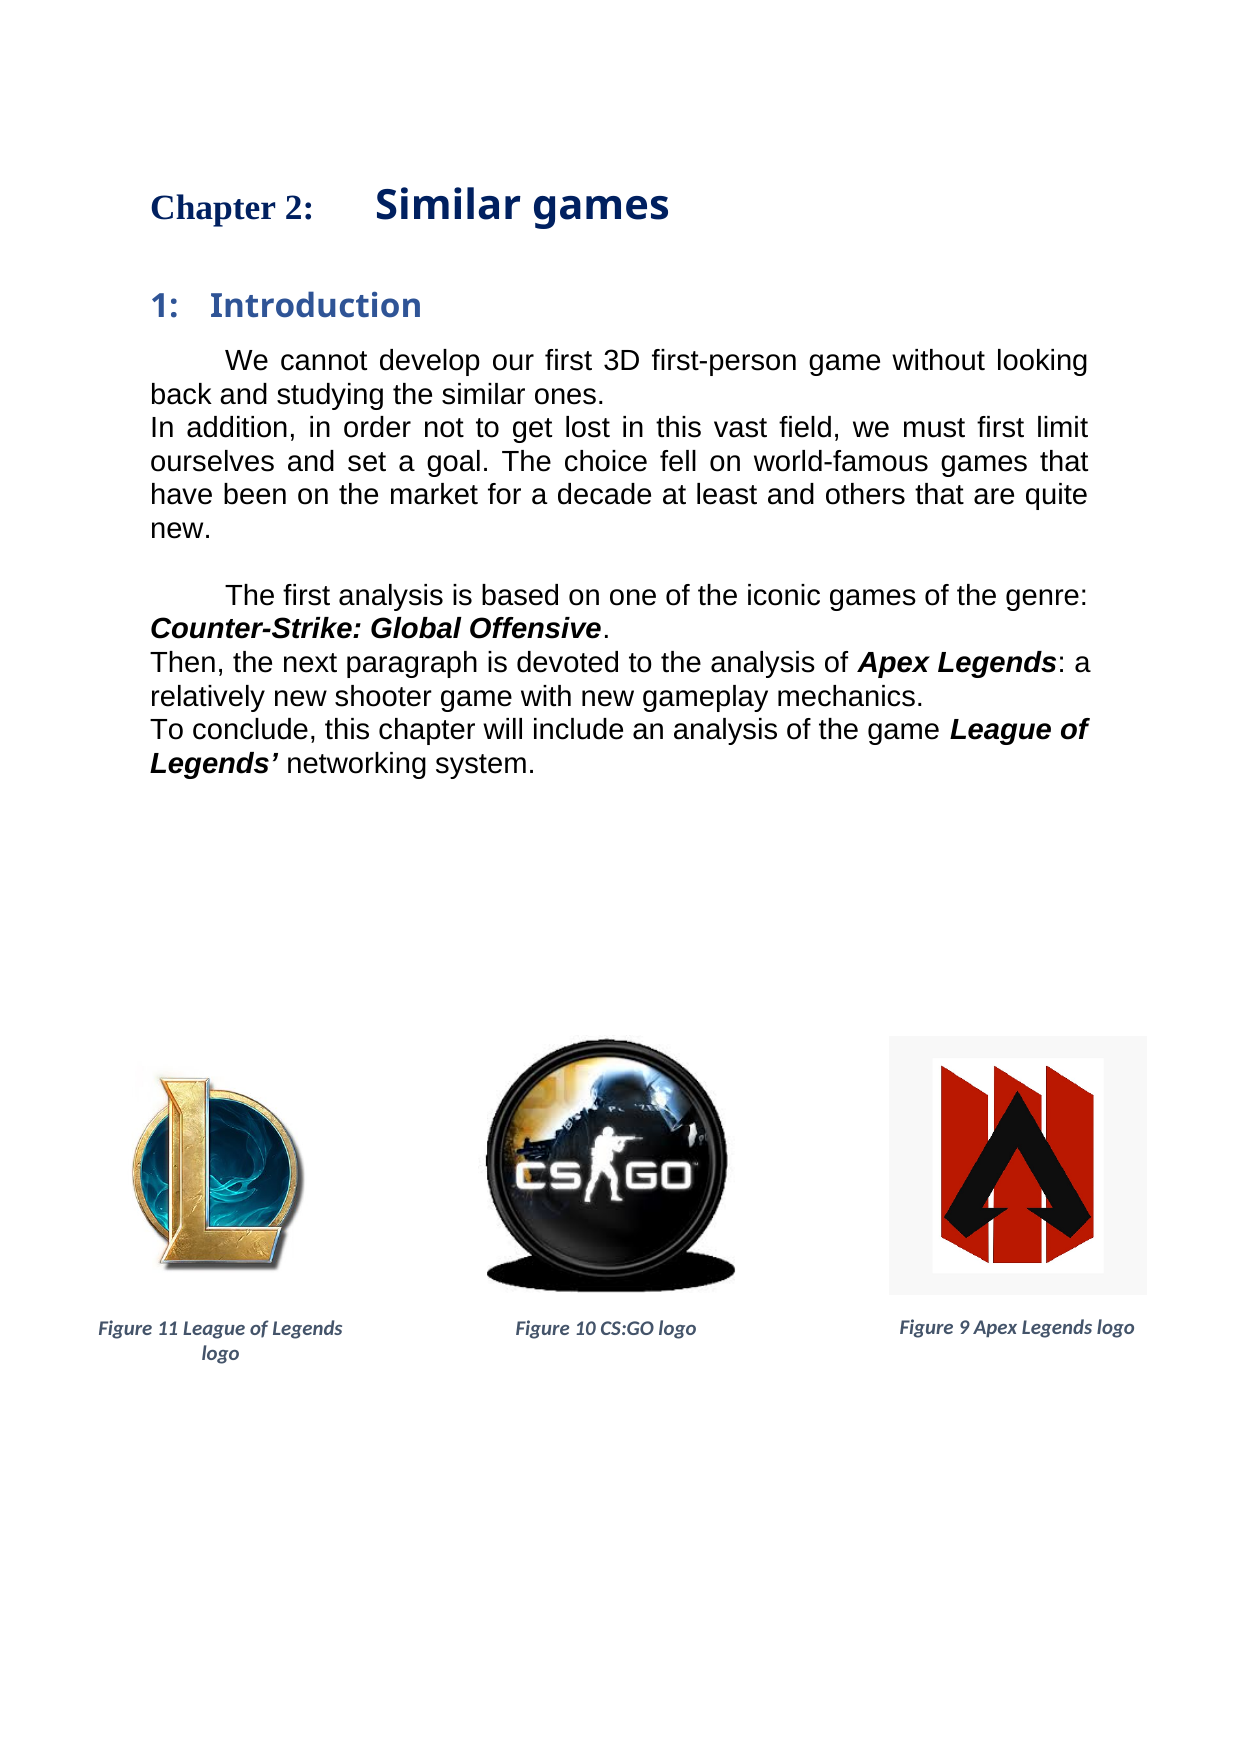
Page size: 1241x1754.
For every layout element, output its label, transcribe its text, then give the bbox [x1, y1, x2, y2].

subtitle Introduction [150, 282, 1090, 327]
text To conclude, this chapter will include an analysis of the game League of Legends’ networking system. [150, 712, 1090, 779]
picture [478, 1035, 736, 1294]
picture [889, 1036, 1147, 1295]
text Then, the next paragraph is devoted to the analysis of Apex Legends: a relatively new shooter game with new gameplay mechanics. [150, 645, 1090, 712]
picture [90, 1046, 349, 1304]
text In addition, in order not to get lost in this vast field, we must first limit ourselves and set a goal. The choice fell on world-famous games that have been on the market for a decade at least and others that are quite new. [150, 410, 1090, 544]
subtitle Similar games [150, 175, 1090, 232]
text The first analysis is based on one of the iconic games of the genre: Counter-Strike: Global Offensive. [150, 578, 1090, 645]
text We cannot develop our first 3D first-person game without looking back and studying the similar ones. [150, 343, 1090, 410]
